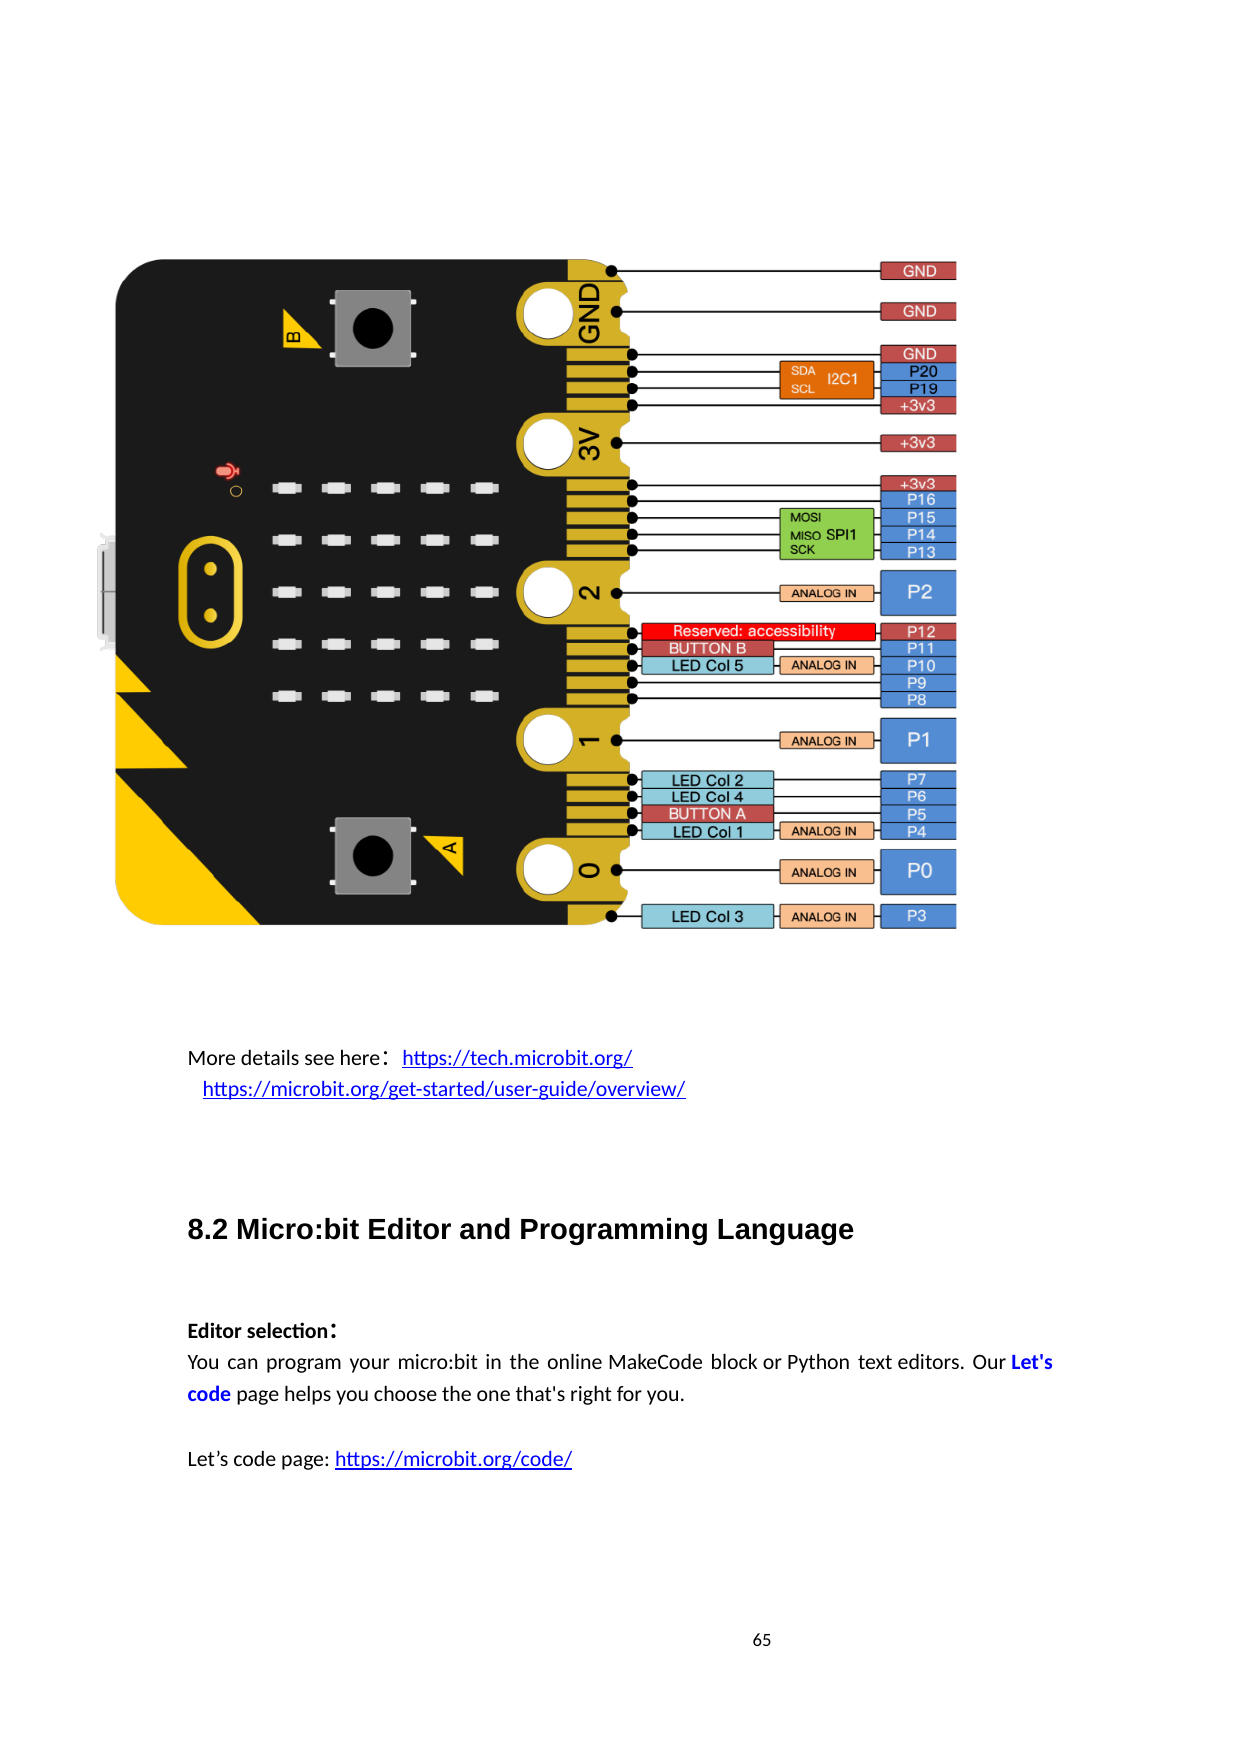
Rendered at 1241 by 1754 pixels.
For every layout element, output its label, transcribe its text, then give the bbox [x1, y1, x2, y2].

text https://microbit.org/get-started/user-guide/overview/ [187, 1072, 1053, 1104]
text More details see here：https://tech.microbit.org/ [187, 1039, 1053, 1072]
picture [93, 256, 957, 931]
text Editor selection： [187, 1313, 1053, 1345]
text You can program your micro:bit in the online MakeCode block or Python text editors. Our Let's code page helps you choose the one that's right for you. [187, 1345, 1053, 1410]
text Let’s code page: https://microbit.org/code/ [187, 1443, 1053, 1475]
subtitle 8.2 Micro:bit Editor and Programming Language [187, 1197, 1053, 1262]
